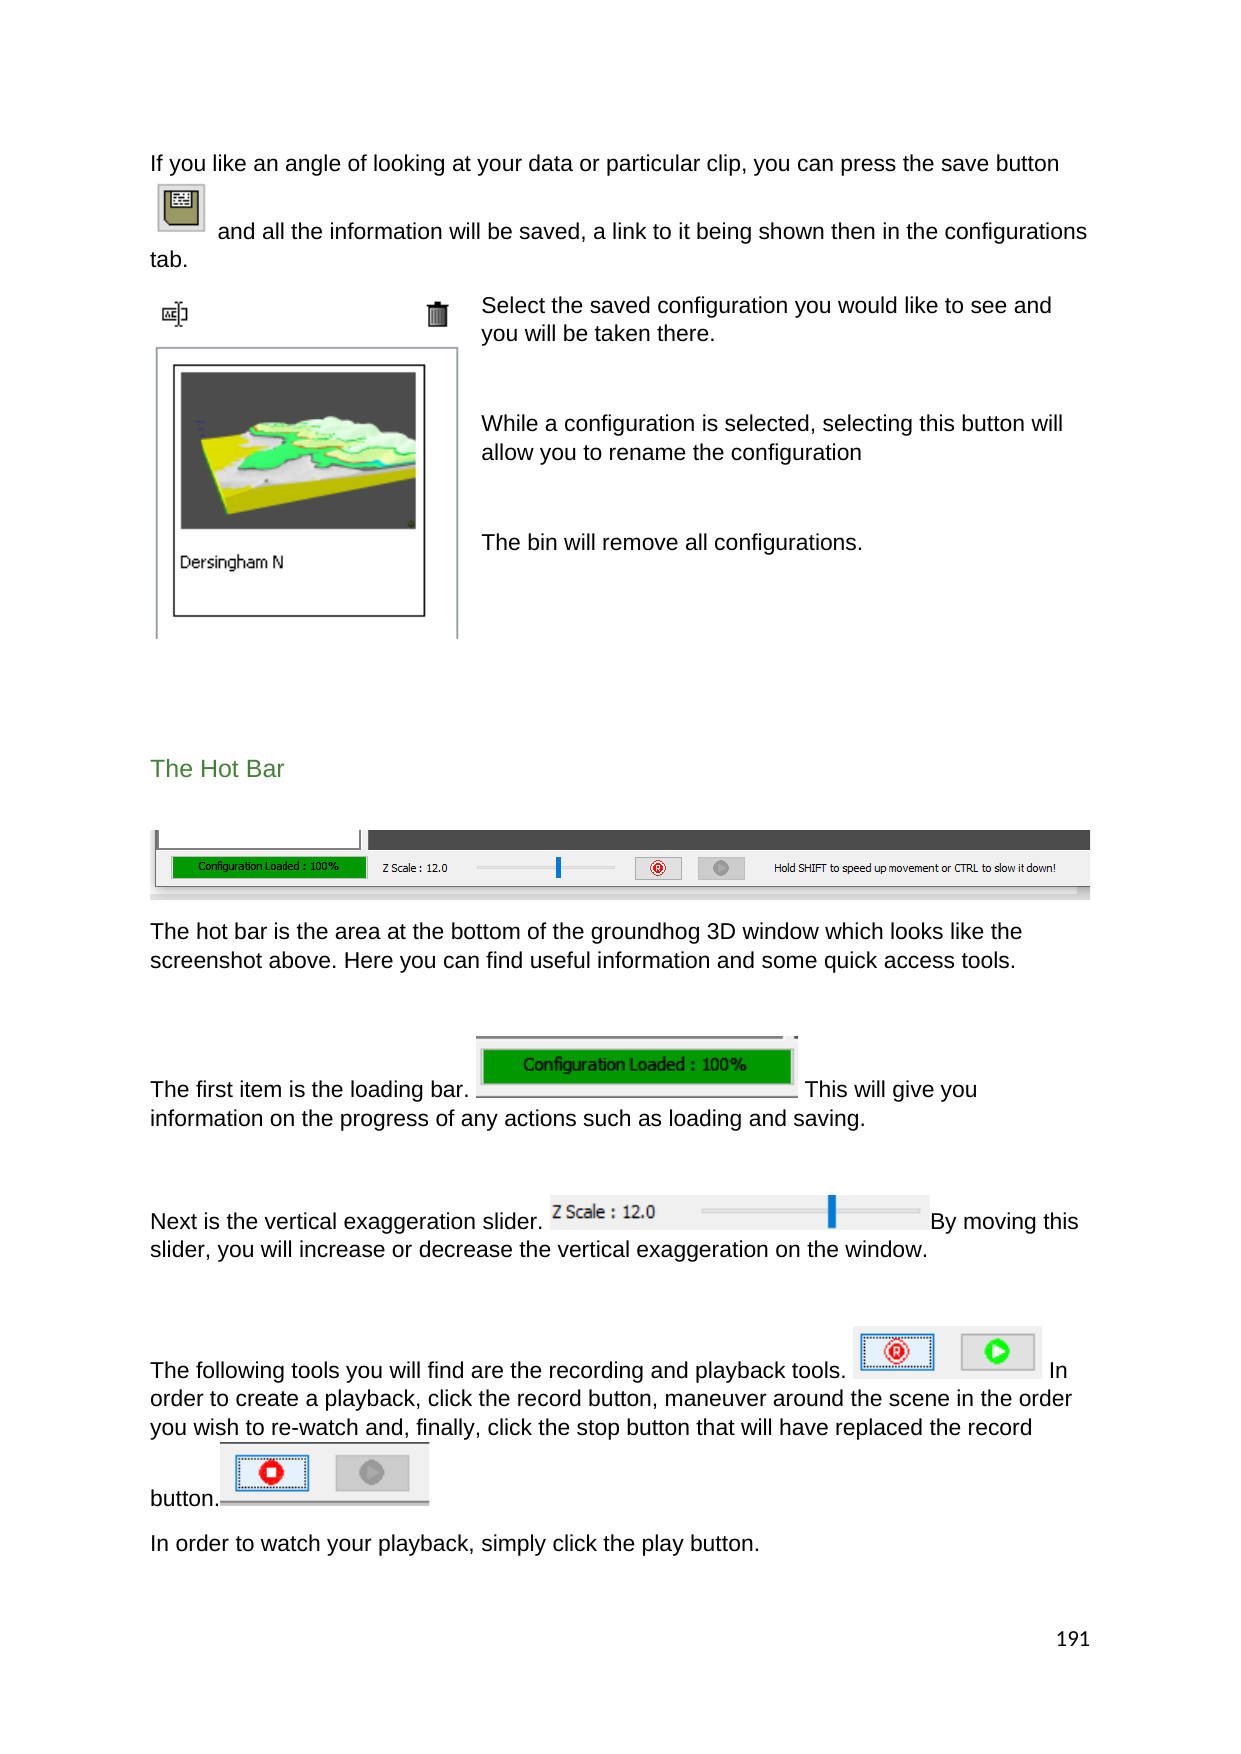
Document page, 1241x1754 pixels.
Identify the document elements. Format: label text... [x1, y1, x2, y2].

text The first item is the loading bar. This will give you information on the progress of any actions such as loading and saving. [150, 1037, 1090, 1131]
picture [150, 291, 463, 639]
subtitle The Hot Bar [150, 754, 1090, 783]
picture [550, 1195, 930, 1230]
text While a configuration is selected, selecting this button will allow you to rename the configuration [463, 410, 1090, 465]
text Next is the vertical exaggeration slider. By moving this slider, you will increase or decrease the vertical exaggeration on the window. [150, 1195, 1090, 1263]
text In order to watch your playback, simply click the play button. [150, 1530, 1090, 1556]
picture [150, 830, 1091, 900]
text The bin will remove all configurations. [463, 529, 1090, 555]
picture [150, 178, 218, 240]
picture [220, 1442, 430, 1506]
picture [853, 1326, 1043, 1379]
text The following tools you will find are the recording and playback tools. In order to create a playback, click the record button, maneuver around the scene in the order you wish to re-watch and, finally, click the stop button that will have replaced the record button. [150, 1327, 1090, 1511]
text Select the saved configuration you would like to see and you will be taken there. [463, 292, 1090, 346]
text The hot bar is the area at the bottom of the groundhog 3D window which looks like the screenshot above. Here you can find useful information and some quick access tools. [150, 918, 1090, 973]
picture [476, 1036, 798, 1098]
text If you like an angle of looking at your data or particular clip, you can press the save button and all the information will be saved, a link to it being shown then in the configurations tab. [150, 150, 1090, 273]
